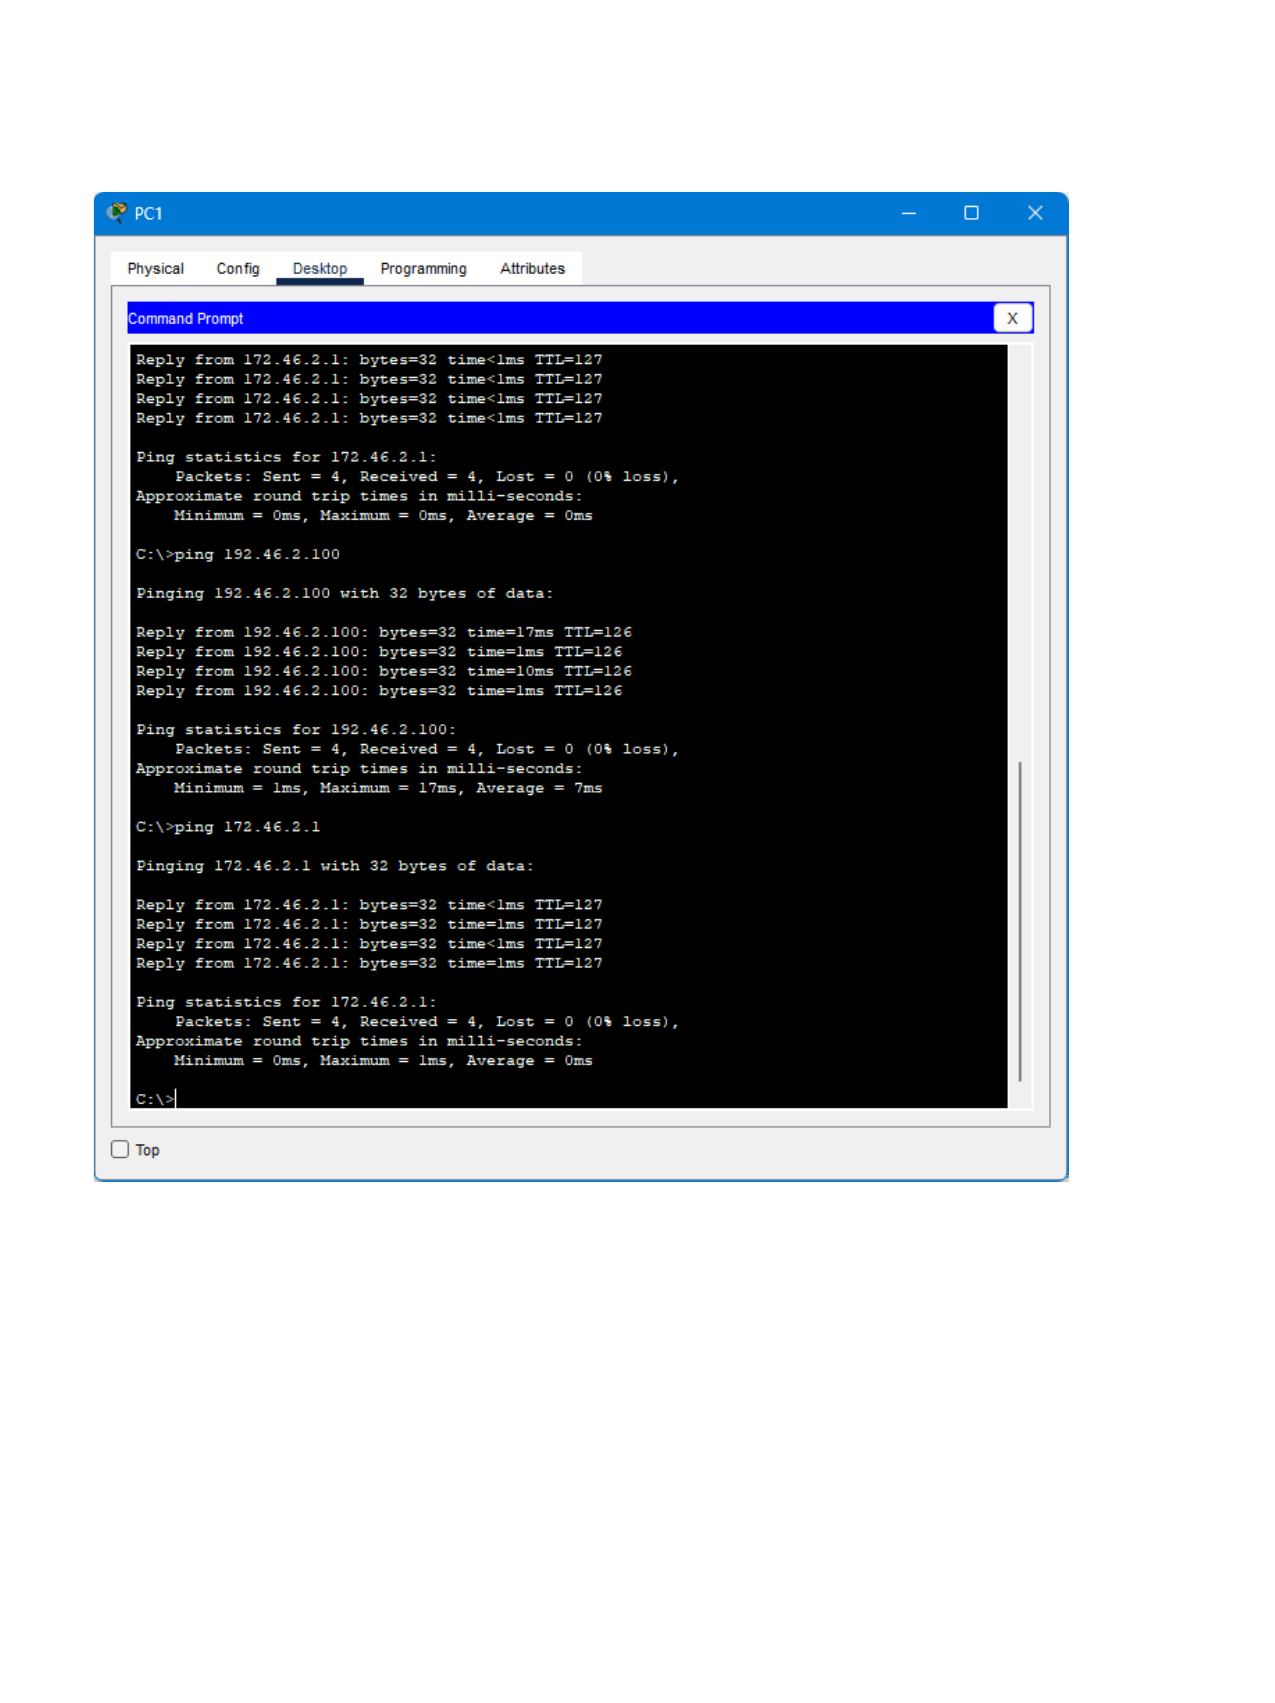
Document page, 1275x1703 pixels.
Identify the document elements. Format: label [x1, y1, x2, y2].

picture [93, 192, 1069, 1182]
